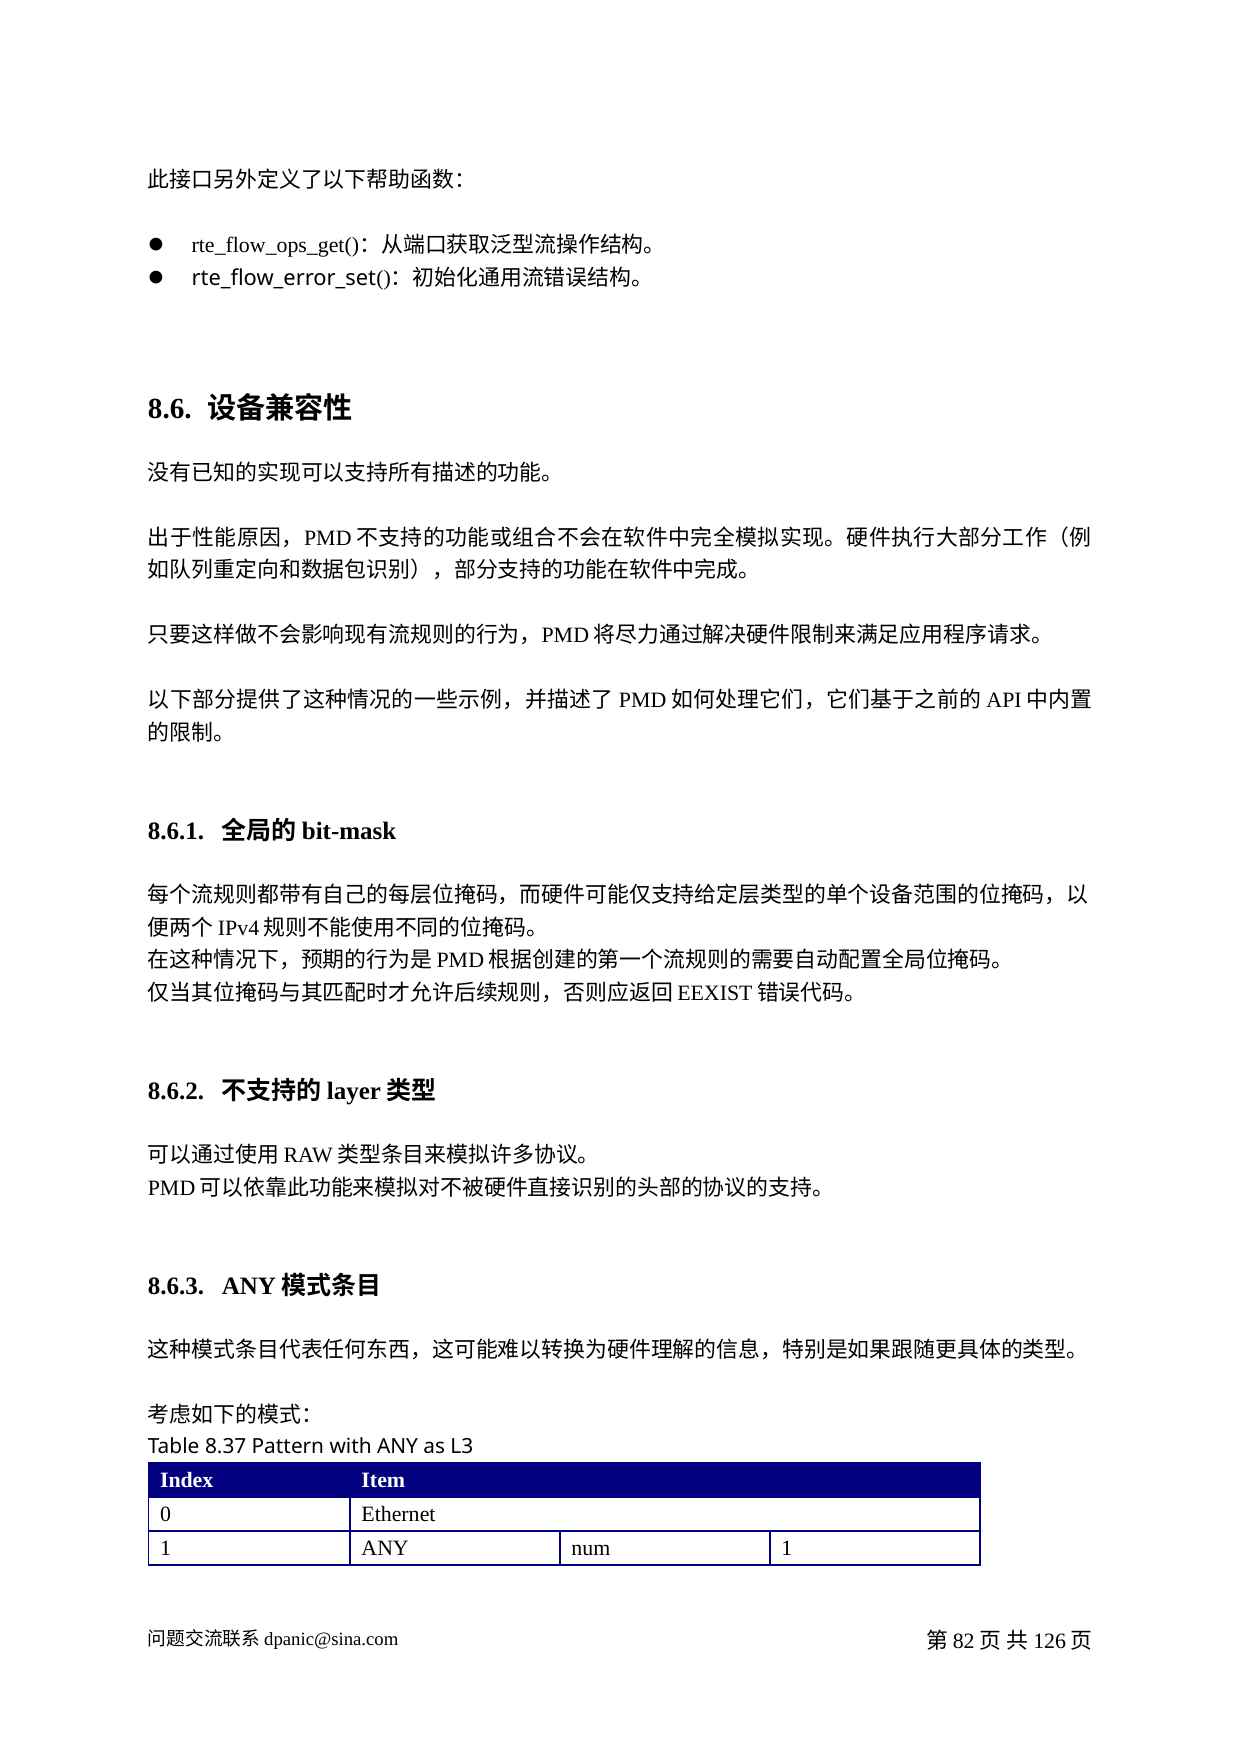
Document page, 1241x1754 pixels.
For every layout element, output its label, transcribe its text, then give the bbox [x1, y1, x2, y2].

text 以下部分提供了这种情况的一些示例，并描述了PMD如何处理它们，它们基于之前的API中内置的限制。 [148, 682, 1092, 747]
text 这种模式条目代表任何东西，这可能难以转换为硬件理解的信息，特别是如果跟随更具体的类型。 [148, 1332, 1092, 1364]
table_header Item [351, 1464, 979, 1496]
list rte_flow_ops_get()：从端口获取泛型流操作结构。 [148, 227, 1092, 259]
table_cell 1 [771, 1532, 979, 1564]
text PMD可以依靠此功能来模拟对不被硬件直接识别的头部的协议的支持。 [148, 1169, 1092, 1202]
table_header Index [149, 1464, 349, 1496]
table_cell 1 [149, 1532, 349, 1564]
text 只要这样做不会影响现有流规则的行为，PMD将尽力通过解决硬件限制来满足应用程序请求。 [148, 617, 1092, 649]
text Table 8.37 Pattern with ANY as L3 [148, 1429, 1092, 1462]
table_cell num [561, 1532, 769, 1564]
text 可以通过使用RAW类型条目来模拟许多协议。 [148, 1137, 1092, 1169]
table_cell Ethernet [351, 1498, 979, 1530]
text 仅当其位掩码与其匹配时才允许后续规则，否则应返回EEXIST错误代码。 [148, 974, 1092, 1007]
table_cell 0 [149, 1498, 349, 1530]
text 出于性能原因，PMD不支持的功能或组合不会在软件中完全模拟实现。硬件执行大部分工作（例如队列重定向和数据包识别），部分支持的功能在软件中完成。 [148, 519, 1092, 584]
text 考虑如下的模式： [148, 1397, 1092, 1429]
list rte_flow_error_set()：初始化通用流错误结构。 [148, 259, 1092, 292]
text 没有已知的实现可以支持所有描述的功能。 [148, 454, 1092, 487]
text 每个流规则都带有自己的每层位掩码，而硬件可能仅支持给定层类型的单个设备范围的位掩码，以便两个IPv4规则不能使用不同的位掩码。 [148, 877, 1092, 942]
text 在这种情况下，预期的行为是PMD根据创建的第一个流规则的需要自动配置全局位掩码。 [148, 942, 1092, 974]
subtitle 不支持的layer类型 [148, 1056, 1092, 1121]
subtitle ANY 模式条目 [148, 1251, 1092, 1316]
subtitle 全局的bit-mask [148, 796, 1092, 861]
table_cell ANY [351, 1532, 559, 1564]
subtitle 设备兼容性 [148, 373, 1092, 438]
text 此接口另外定义了以下帮助函数： [148, 162, 1092, 194]
